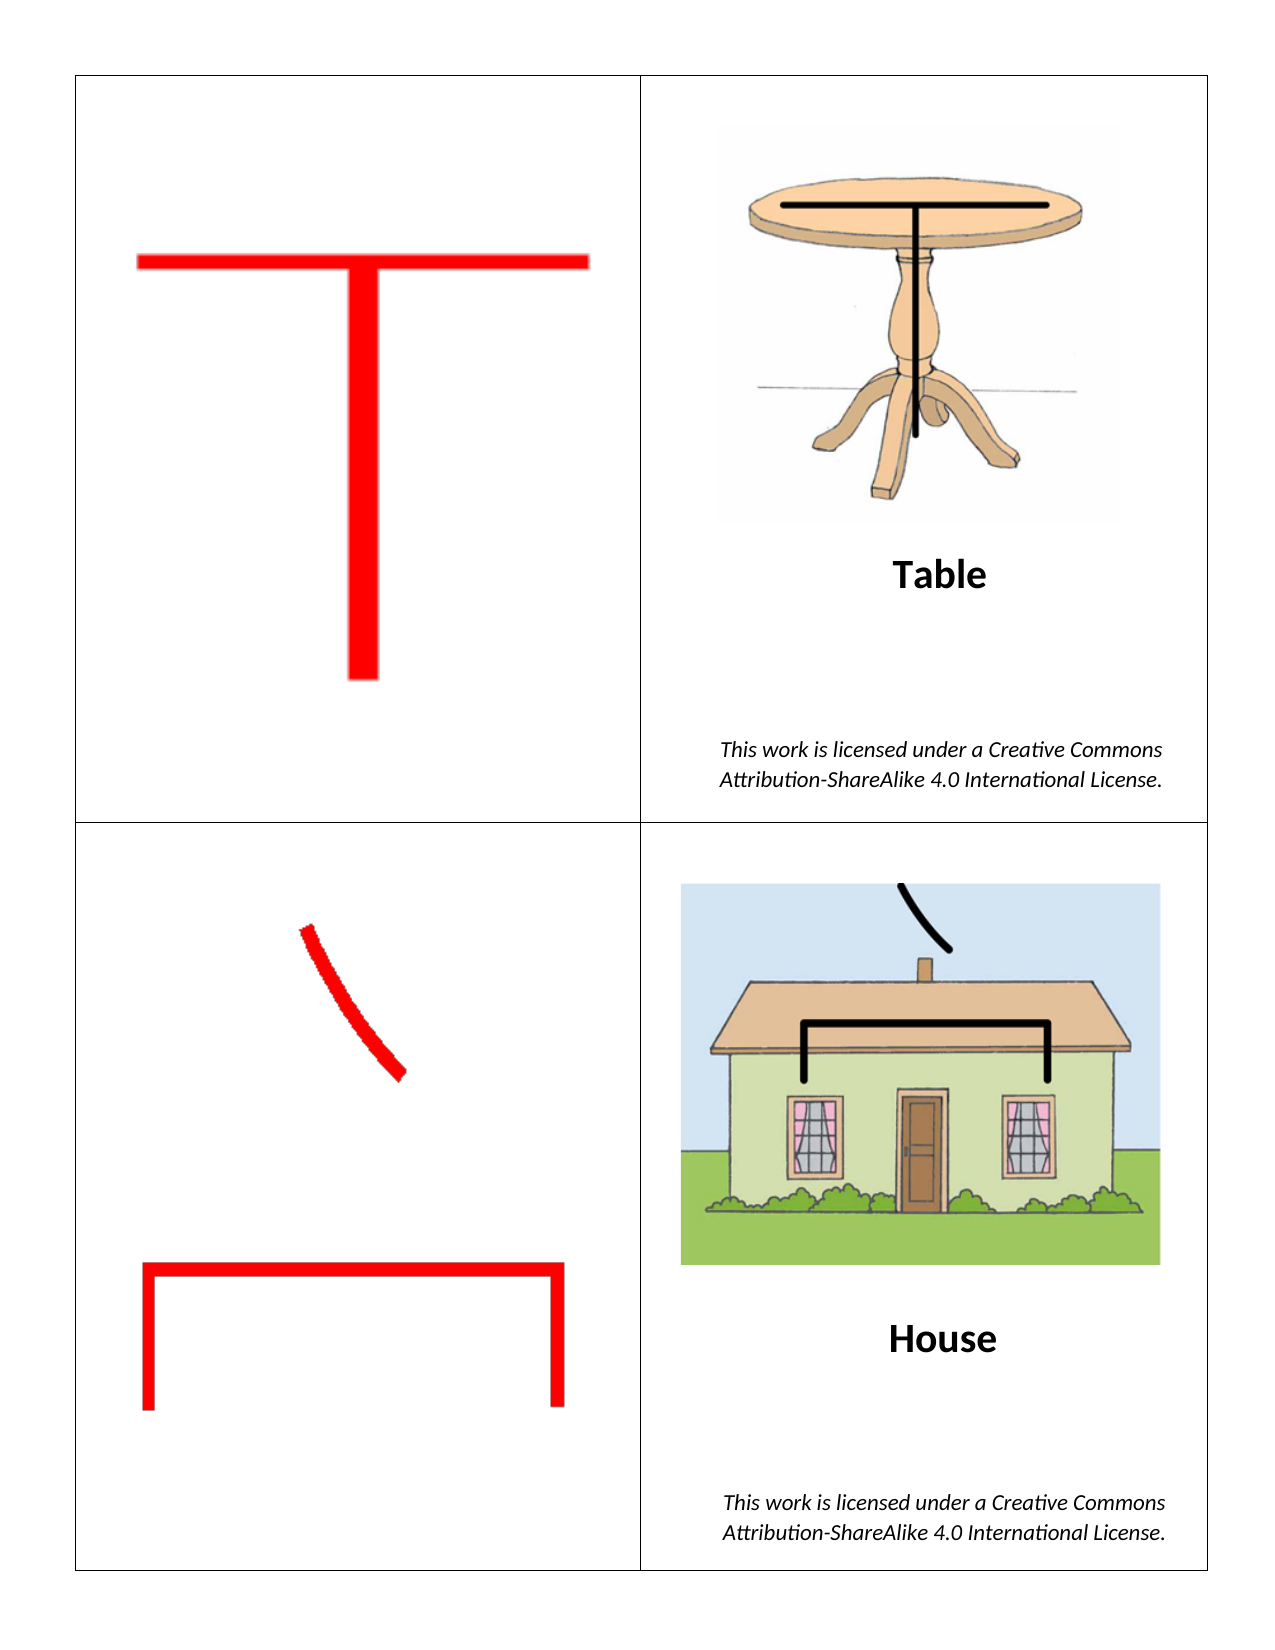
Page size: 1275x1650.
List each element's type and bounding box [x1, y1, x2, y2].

table_cell [641, 76, 1207, 822]
table_cell [76, 823, 640, 1569]
picture [680, 883, 1162, 1265]
picture [718, 126, 1122, 522]
picture [75, 206, 639, 708]
table_cell [641, 823, 1207, 1569]
picture [75, 875, 636, 1432]
table_cell [76, 76, 640, 822]
